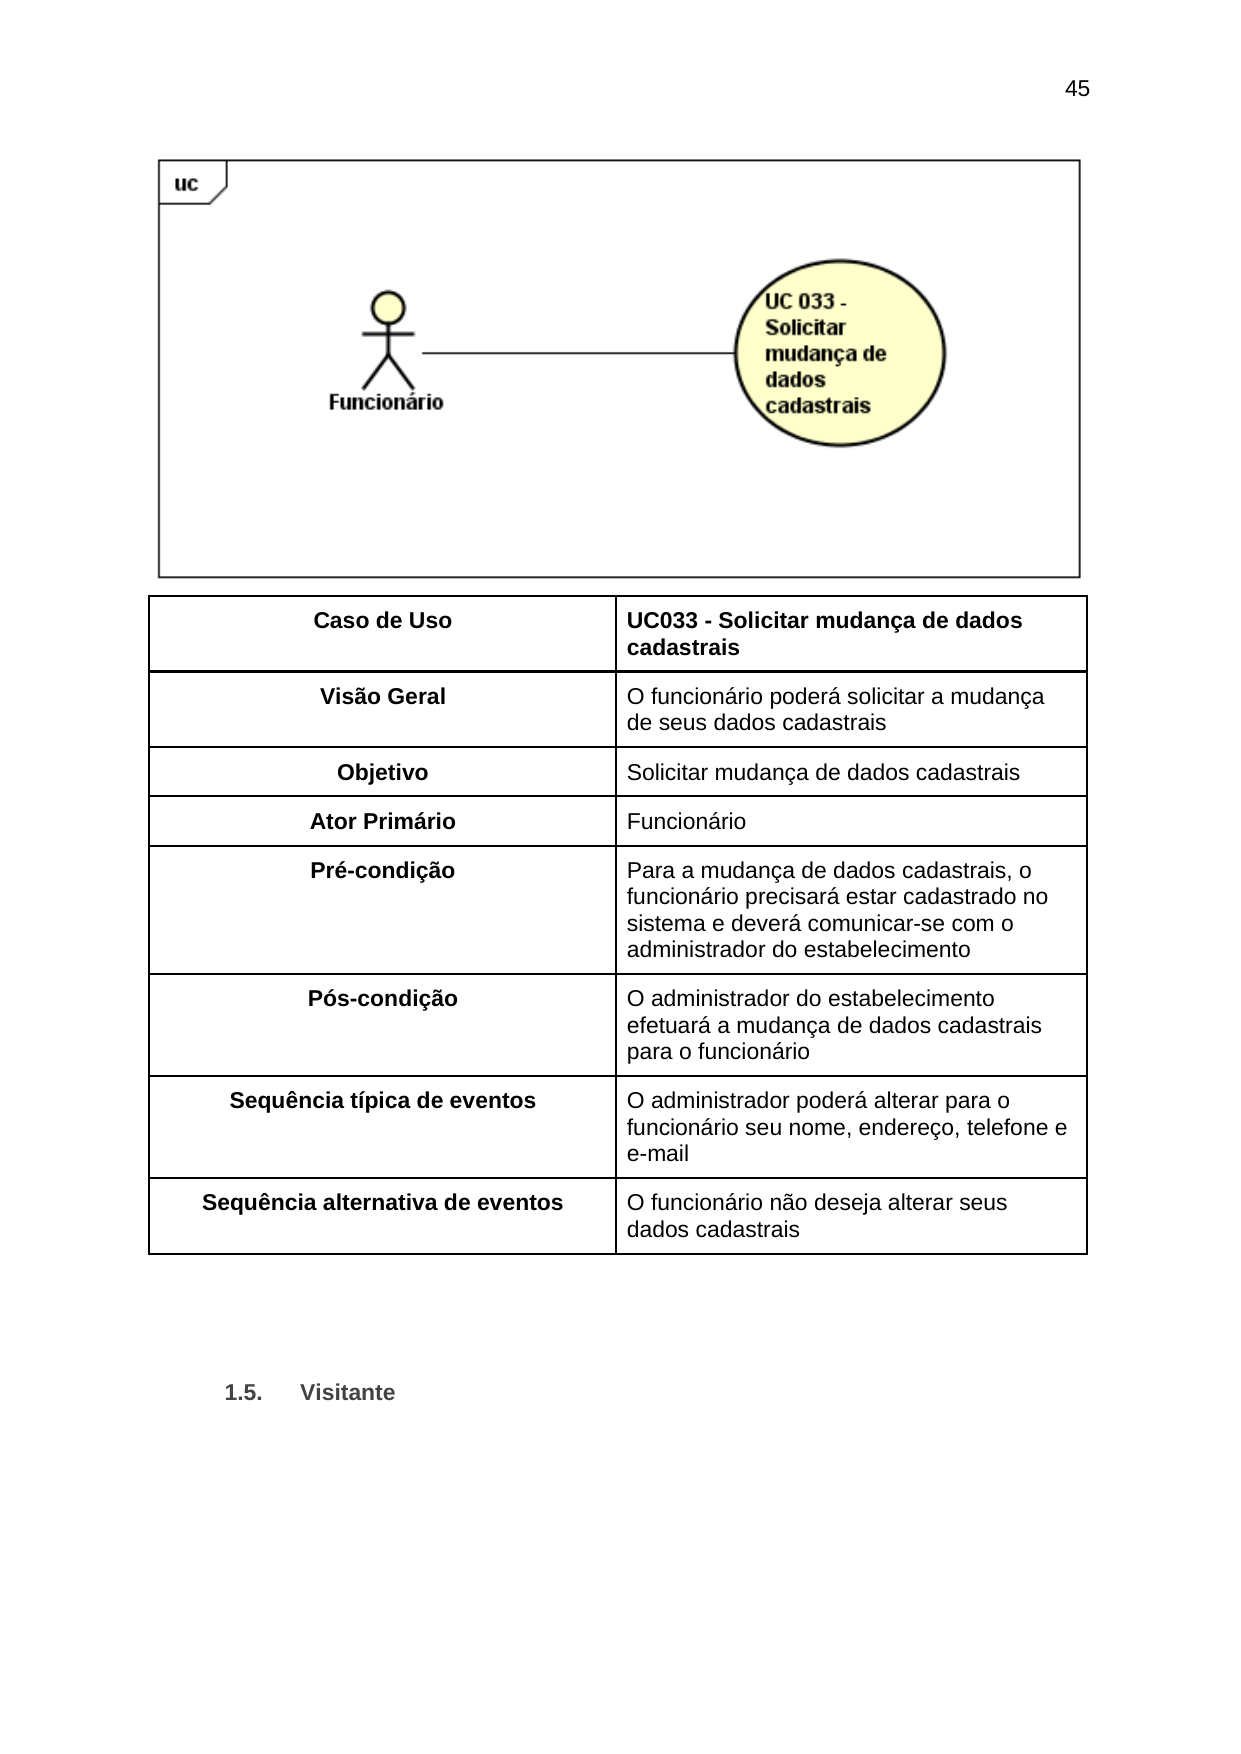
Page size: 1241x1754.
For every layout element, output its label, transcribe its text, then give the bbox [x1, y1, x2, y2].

table_cell O administrador poderá alterar para o funcionário seu nome, endereço, telefone e e-mail [617, 1077, 1086, 1177]
table_cell O administrador do estabelecimento efetuará a mudança de dados cadastrais para o funcionário [617, 975, 1086, 1075]
table_cell Solicitar mudança de dados cadastrais [617, 748, 1086, 795]
table_cell Pós-condição [150, 975, 615, 1075]
table_cell Objetivo [150, 748, 615, 795]
table_cell Ator Primário [150, 797, 615, 844]
table_cell Funcionário [617, 797, 1086, 844]
table_cell Visão Geral [150, 673, 615, 746]
subtitle Visitante [262, 1378, 1090, 1405]
table_cell O funcionário não deseja alterar seus dados cadastrais [617, 1179, 1086, 1252]
table_cell O funcionário poderá solicitar a mudança de seus dados cadastrais [617, 673, 1086, 746]
table_cell Pré-condição [150, 847, 615, 973]
table_header UC033 - Solicitar mudança de dados cadastrais [617, 597, 1086, 670]
table_cell Sequência típica de eventos [150, 1077, 615, 1177]
picture [150, 150, 1089, 591]
table_cell Para a mudança de dados cadastrais, o funcionário precisará estar cadastrado no sistema e deverá comunicar-se com o administrador do estabelecimento [617, 847, 1086, 973]
table_cell Sequência alternativa de eventos [150, 1179, 615, 1252]
table_header Caso de Uso [150, 597, 615, 670]
